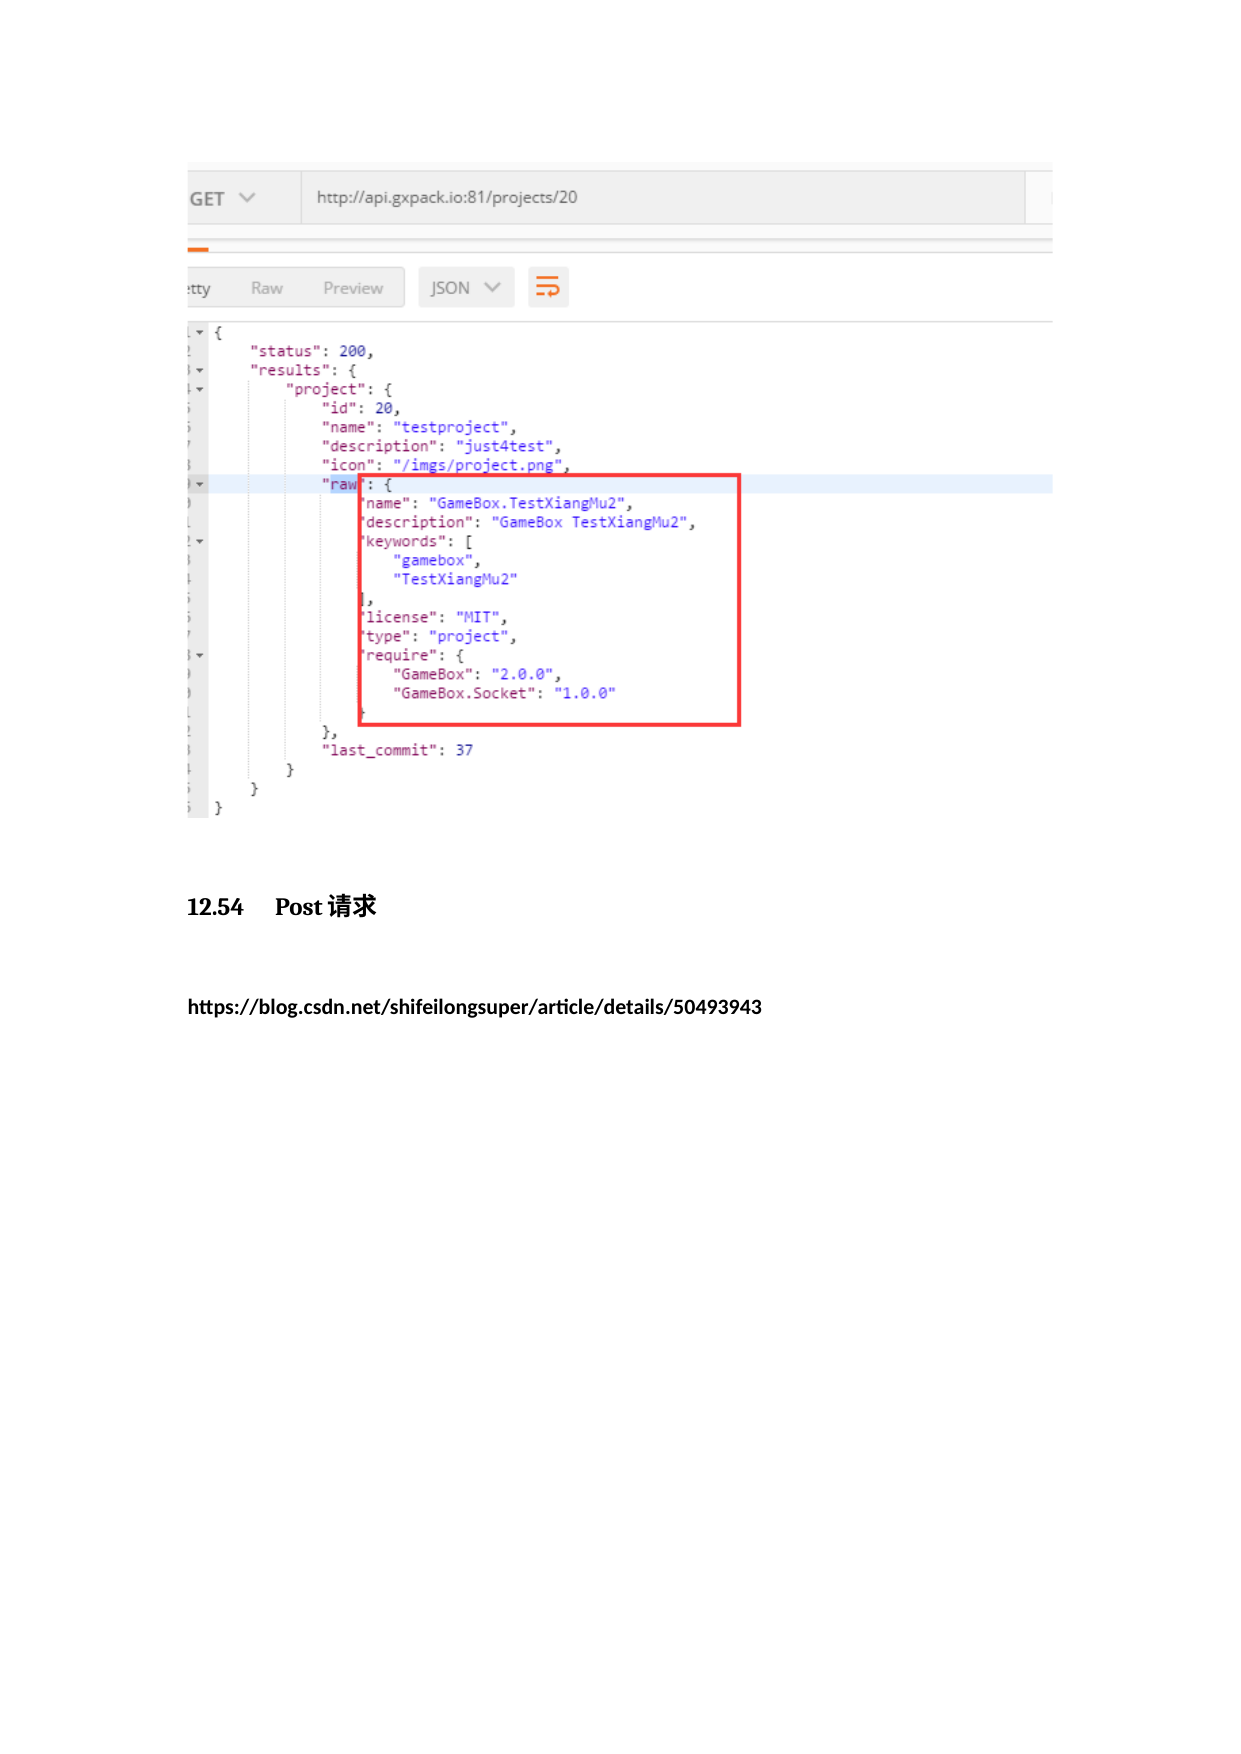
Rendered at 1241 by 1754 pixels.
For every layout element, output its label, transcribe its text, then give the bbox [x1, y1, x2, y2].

text https://blog.csdn.net/shifeilongsuper/article/details/50493943 [187, 990, 1053, 1023]
subtitle Post请求 [187, 872, 1053, 937]
picture [187, 162, 1053, 818]
